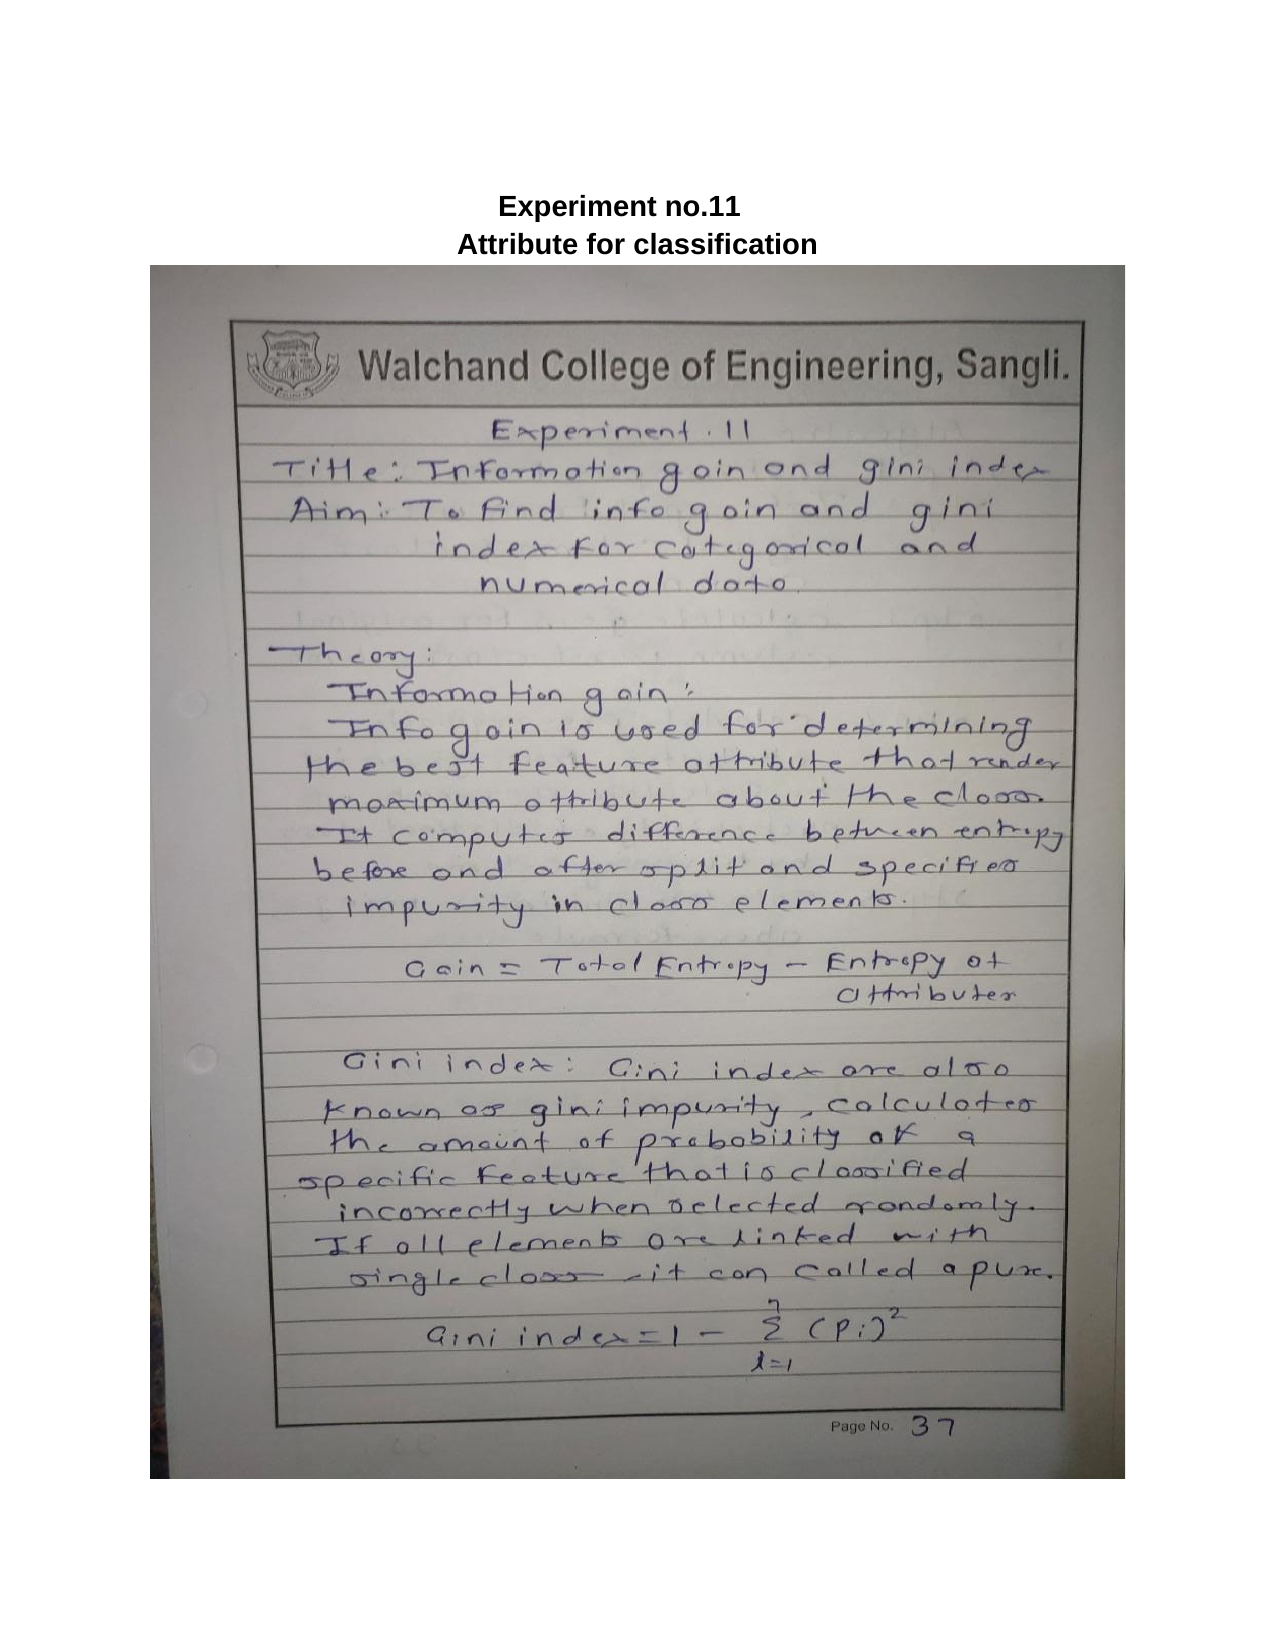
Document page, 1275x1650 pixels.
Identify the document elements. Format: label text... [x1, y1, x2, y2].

text Attribute for classification [150, 227, 1125, 261]
picture [150, 265, 1125, 1479]
text Experiment no.11 [150, 188, 1125, 222]
